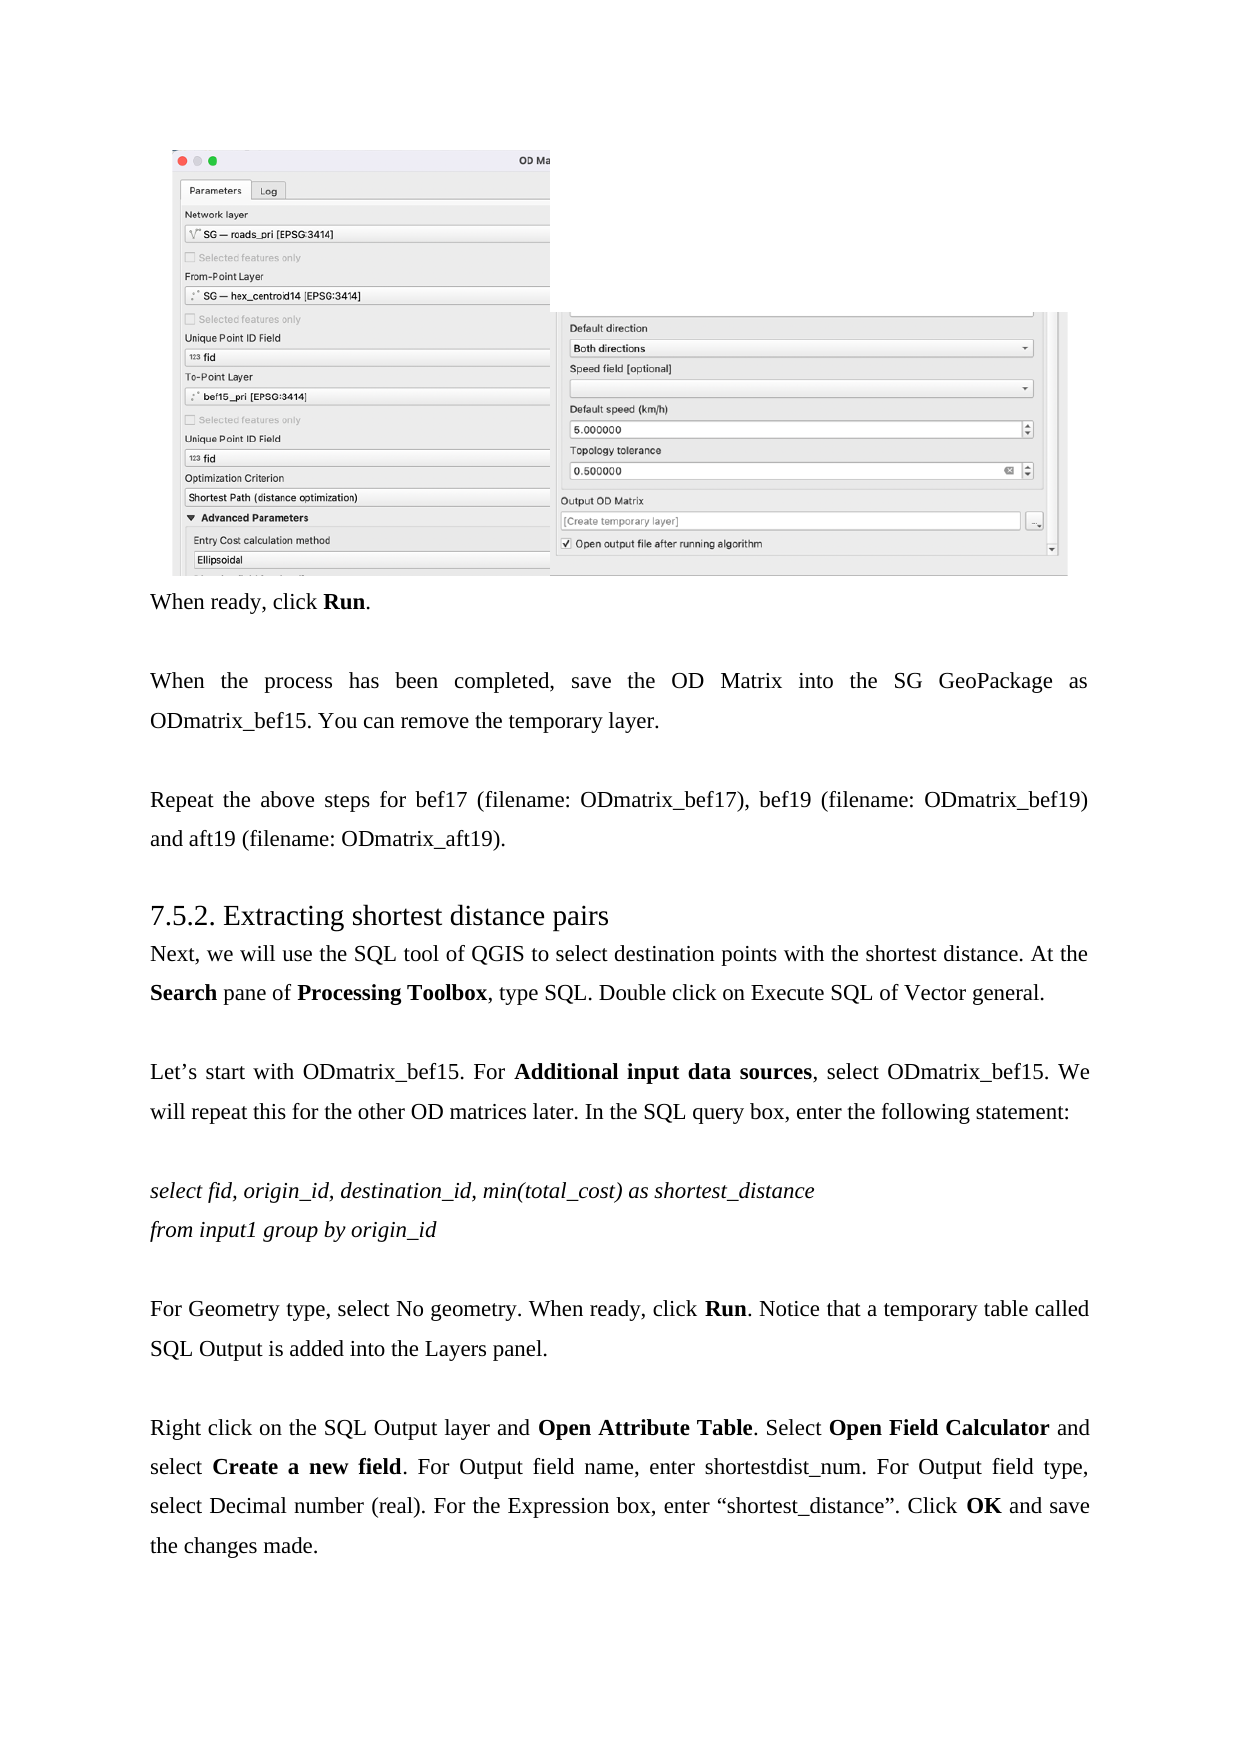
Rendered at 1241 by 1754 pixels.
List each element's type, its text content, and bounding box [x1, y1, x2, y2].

text When the process has been completed, save the OD Matrix into the SG GeoPackage as ODmatrix_bef15. You can remove the temporary layer. [150, 667, 1090, 733]
text from input1 group by origin_id [150, 1216, 1090, 1243]
text Repeat the above steps for bef17 (filename: ODmatrix_bef17), bef19 (filename: ODmatrix_bef19) and aft19 (filename: ODmatrix_aft19). [150, 786, 1090, 852]
text Right click on the SQL Output layer and Open Attribute Table. Select Open Field Calculator and select Create a new field. For Output field name, enter shortestdist_num. For Output field type, select Decimal number (real). For the Expression box, enter “shortest_distance”. Click OK and save the changes made. [150, 1414, 1090, 1558]
text Next, we will use the SQL tool of QGIS to select destination points with the shortest distance. At the Search pane of Processing Toolbox, type SQL. Double click on Execute SQL of Vector general. [150, 940, 1090, 1006]
subtitle 7.5.2. Extracting shortest distance pairs [150, 898, 1090, 932]
text select fid, origin_id, destination_id, min(total_cost) as shortest_distance [150, 1177, 1090, 1203]
text Let’s start with ODmatrix_bef15. For Additional input data sources, select ODmatrix_bef15. We will repeat this for the other OD matrices later. In the SQL query box, enter the following statement: [150, 1058, 1090, 1124]
text When ready, click Run. [150, 588, 1090, 615]
text For Geometry type, select No geometry. When ready, click Run. Notice that a temporary table called SQL Output is added into the Layers panel. [150, 1295, 1090, 1361]
picture [172, 150, 1068, 576]
